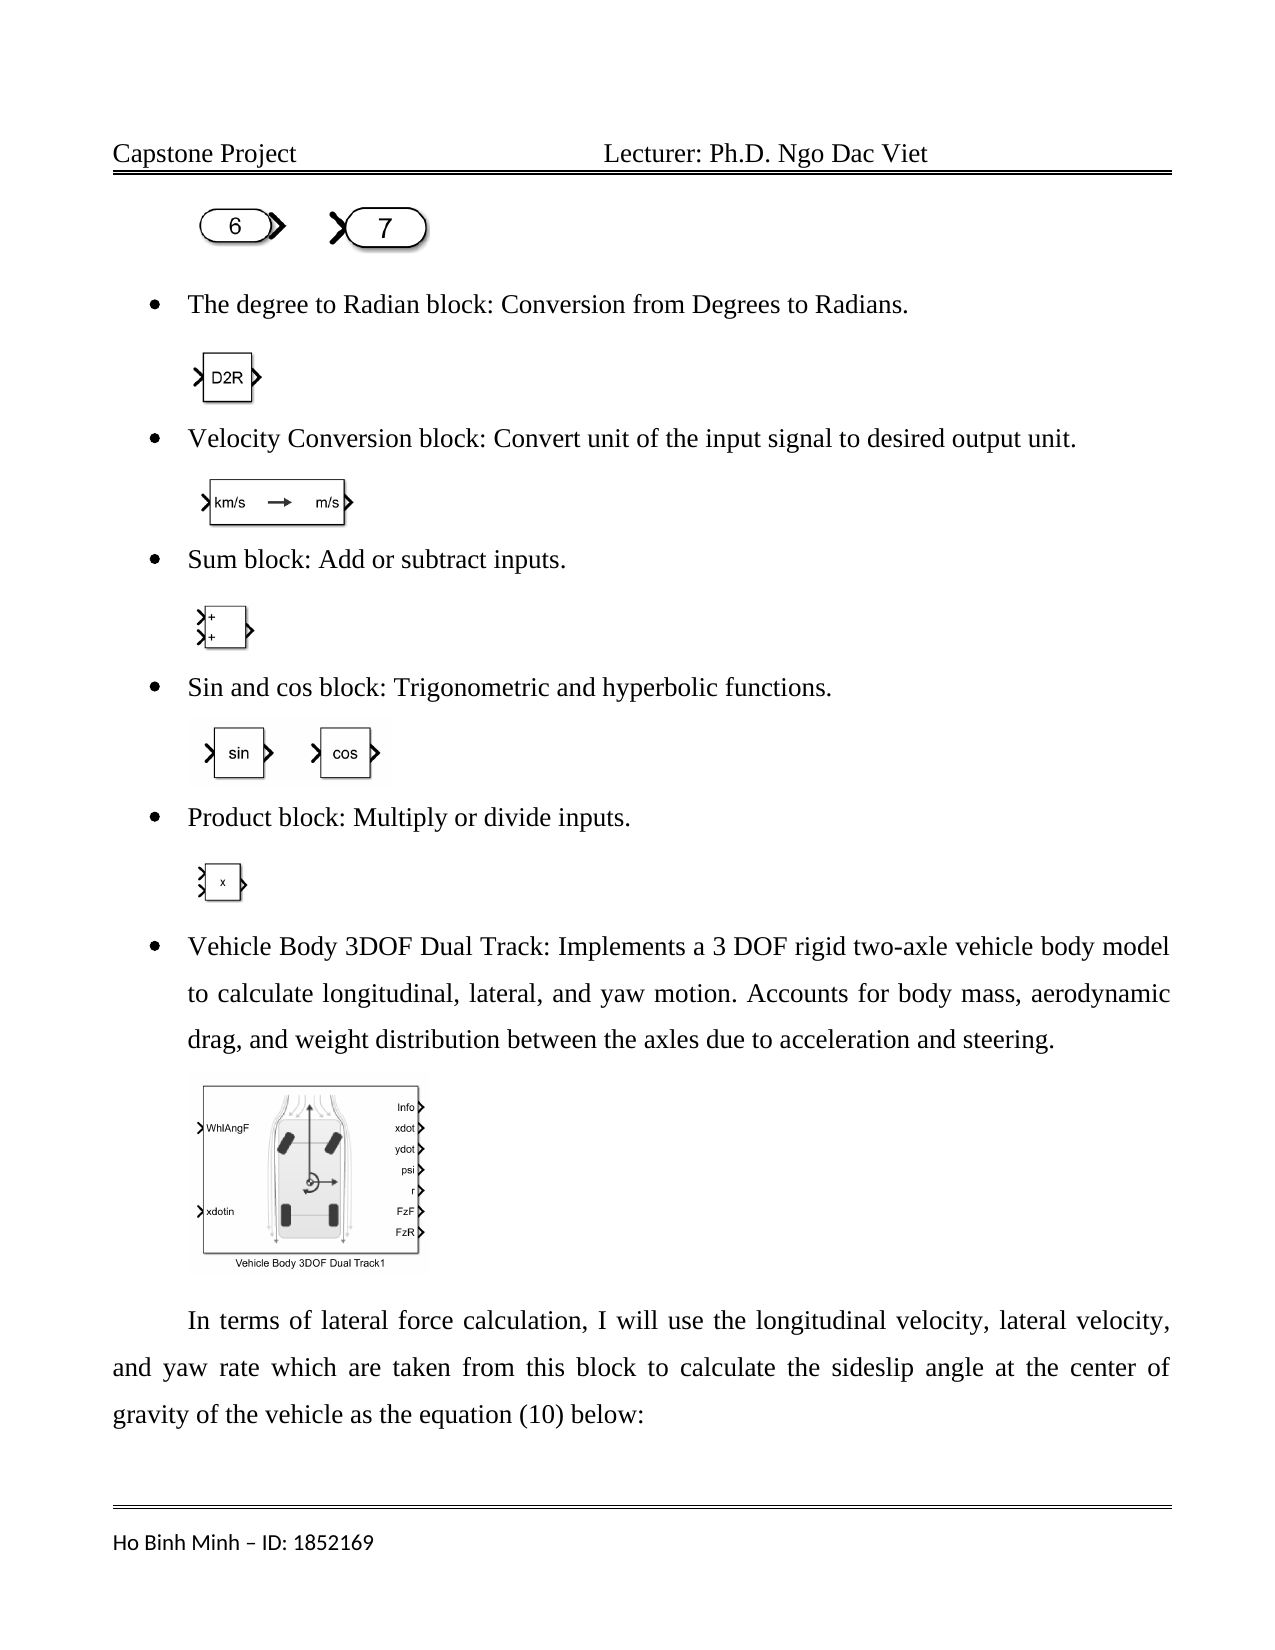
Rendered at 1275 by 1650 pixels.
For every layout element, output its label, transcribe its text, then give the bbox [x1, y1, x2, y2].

picture [187, 1070, 431, 1274]
list Velocity Conversion block: Convert unit of the input signal to desired output unit. [150, 422, 1172, 454]
text In terms of lateral force calculation, I will use the longitudinal velocity, lateral velocity, and yaw rate which are taken from this block to calculate the sideslip angle at the center of gravity of the vehicle as the equation (10) below: [112, 1304, 1172, 1429]
list Vehicle Body 3DOF Dual Track: Implements a 3 DOF rigid two-axle vehicle body model to calculate longitudinal, lateral, and yaw motion. Accounts for body mass, aerodynamic drag, and weight distribution between the axles due to acceleration and steering. [150, 930, 1172, 1054]
picture [187, 335, 271, 409]
picture [187, 847, 254, 916]
picture [323, 197, 430, 257]
picture [187, 193, 293, 257]
picture [187, 717, 393, 787]
picture [187, 469, 365, 530]
list Sin and cos block: Trigonometric and hyperbolic functions. [150, 671, 1172, 702]
picture [187, 590, 259, 657]
list Sum block: Add or subtract inputs. [150, 543, 1172, 574]
list The degree to Radian block: Conversion from Degrees to Radians. [150, 288, 1172, 320]
list Product block: Multiply or divide inputs. [150, 801, 1172, 832]
